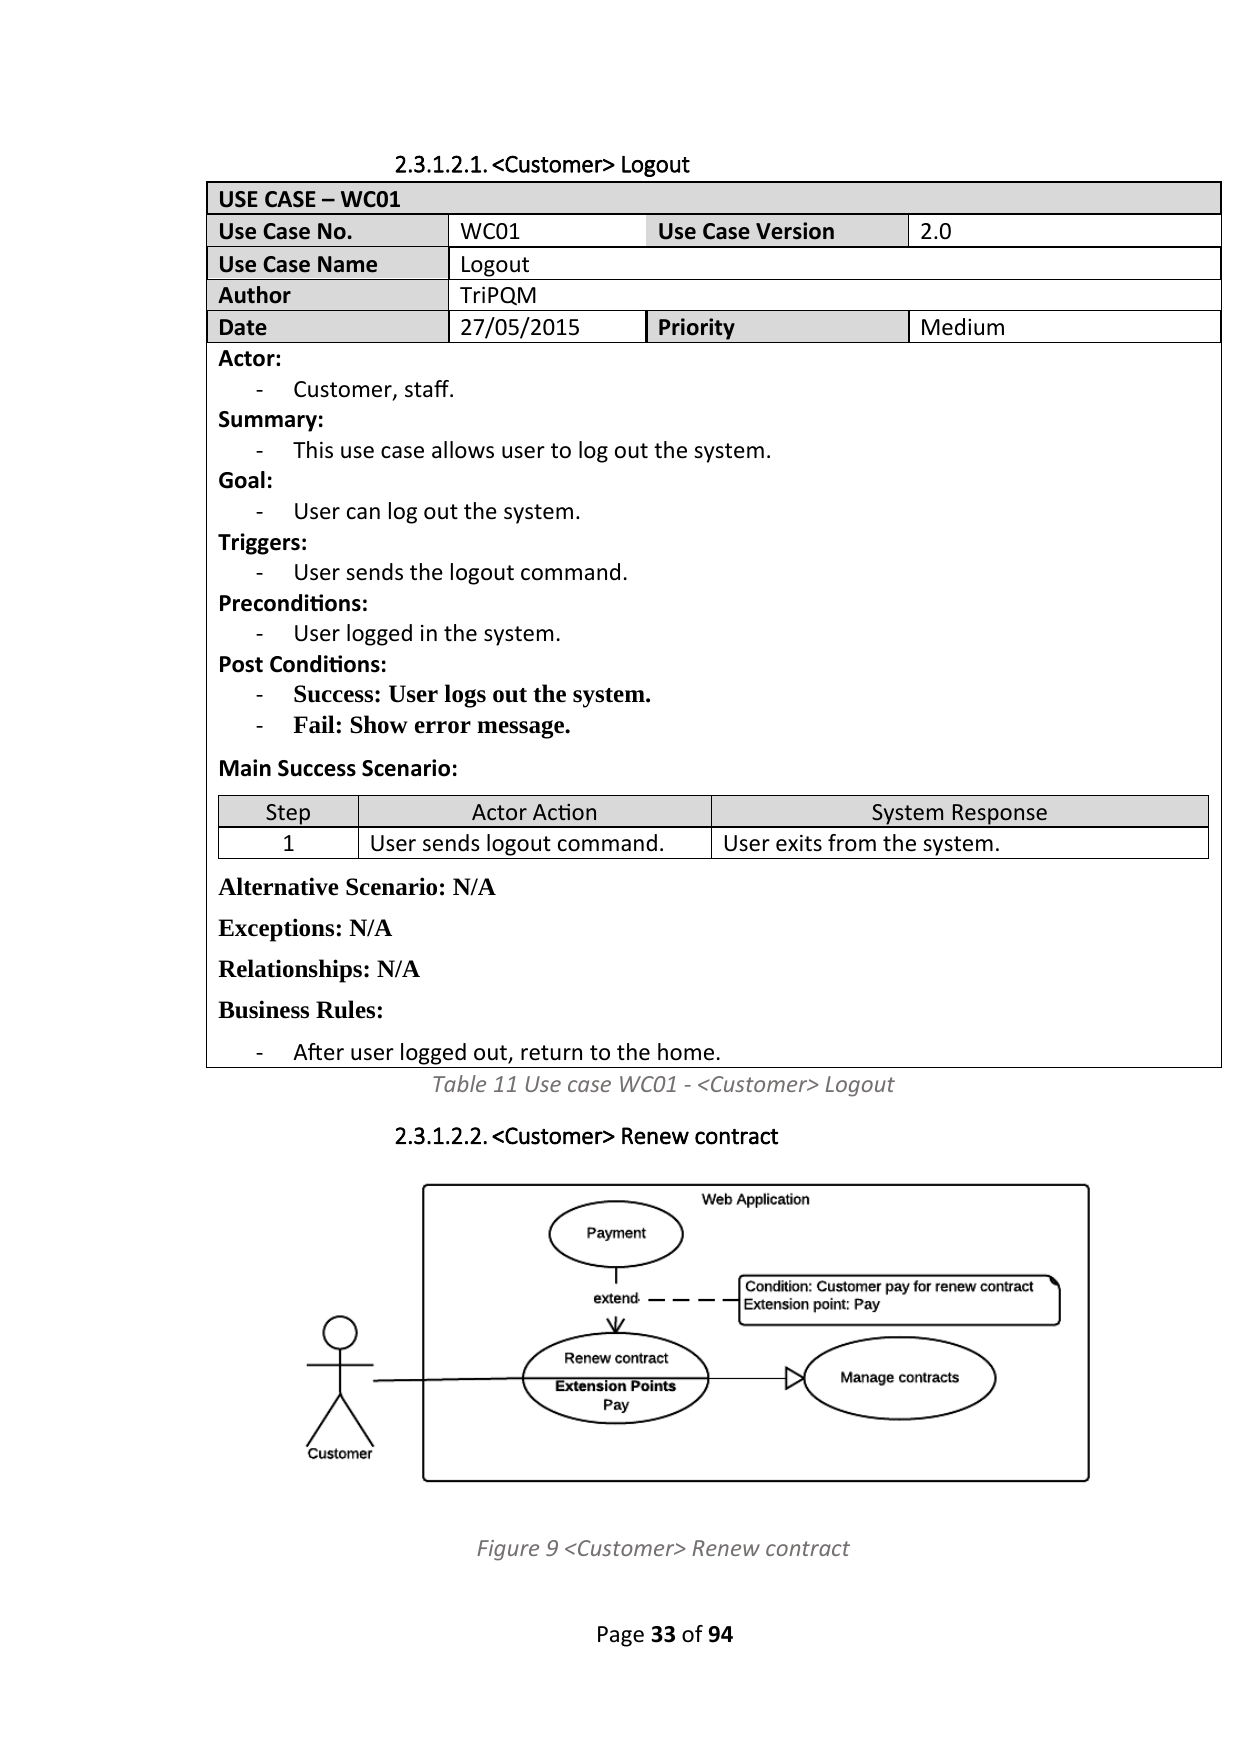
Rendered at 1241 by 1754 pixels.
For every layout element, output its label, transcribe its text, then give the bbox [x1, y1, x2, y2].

picture [207, 1152, 1122, 1514]
table_cell Medium [910, 311, 1220, 342]
table_cell Use Case No. [207, 215, 448, 246]
table_header USE CASE – WC01 [208, 183, 1220, 213]
table_cell Priority [648, 311, 908, 342]
table_cell TriPQM [449, 280, 1221, 310]
table_cell Use Case Version [646, 215, 908, 246]
table_cell Date [208, 311, 448, 342]
table_cell 27/05/2015 [450, 311, 645, 342]
table_cell Logout [450, 248, 1220, 278]
table_cell WC01 [449, 215, 646, 246]
table_cell Use Case Name [208, 247, 448, 278]
table_cell 2.0 [909, 215, 1221, 246]
table_cell Actor: Customer, staff. Summary: This use case allows user to log out the system. Goal: User can log out the system. Triggers: User sends the logout command. Preconditions: User logged in the system. Post Conditions: Success: User logs out the system. Fail: Show error message. Main Success Scenario: Alternative Scenario: N/A Exceptions: N/A Relationships: N/A Business Rules: After user logged out, return to the home. [207, 343, 1221, 1067]
subtitle <Customer> Logout [394, 148, 1122, 178]
table_cell Author [207, 280, 448, 310]
subtitle <Customer> Renew contract [394, 1119, 1122, 1150]
